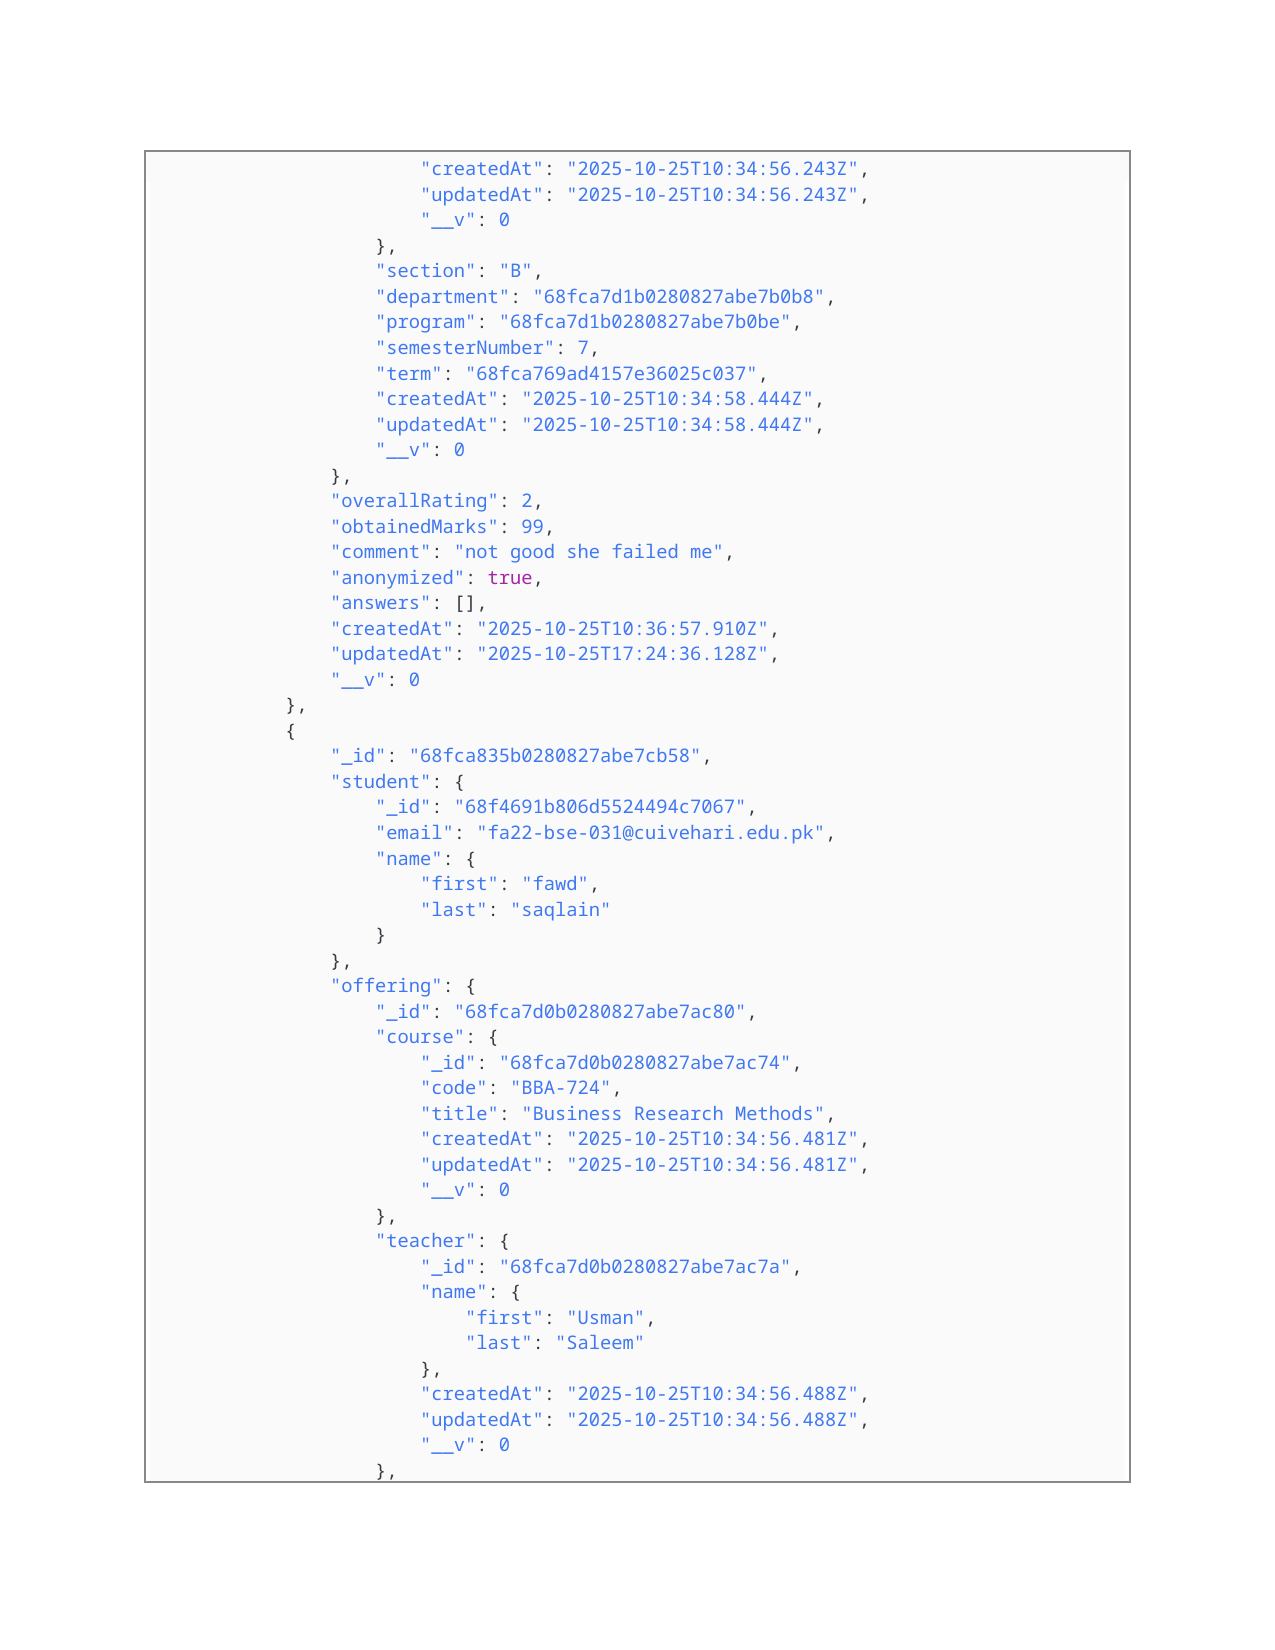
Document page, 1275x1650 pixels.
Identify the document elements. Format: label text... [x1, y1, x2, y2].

text "teacher": { [150, 1228, 1125, 1253]
text "updatedAt": "2025-10-25T17:24:36.128Z", [150, 641, 1125, 666]
text "term": "68fca769ad4157e36025c037", [150, 360, 1125, 385]
text }, [150, 462, 1125, 487]
text "__v": 0 [150, 436, 1125, 462]
text "last": "Saleem" [150, 1330, 1125, 1355]
text "first": "Usman", [150, 1304, 1125, 1330]
text "updatedAt": "2025-10-25T10:34:56.488Z", [150, 1406, 1125, 1432]
text } [150, 921, 1125, 947]
text "__v": 0 [150, 1177, 1125, 1202]
text "name": { [150, 845, 1125, 870]
text "anonymized": true, [150, 564, 1125, 589]
text }, [150, 1457, 1125, 1481]
text "title": "Business Research Methods", [150, 1100, 1125, 1126]
text "program": "68fca7d1b0280827abe7b0be", [150, 309, 1125, 334]
text }, [150, 1355, 1125, 1381]
text "updatedAt": "2025-10-25T10:34:56.481Z", [150, 1151, 1125, 1177]
text "comment": "not good she failed me", [150, 538, 1125, 564]
text "createdAt": "2025-10-25T10:36:57.910Z", [150, 615, 1125, 641]
text "name": { [150, 1279, 1125, 1304]
text "obtainedMarks": 99, [150, 513, 1125, 538]
text "__v": 0 [150, 1432, 1125, 1457]
text "_id": "68fca7d0b0280827abe7ac7a", [150, 1253, 1125, 1279]
text "_id": "68f4691b806d5524494c7067", [150, 794, 1125, 819]
text "department": "68fca7d1b0280827abe7b0b8", [150, 283, 1125, 309]
text "__v": 0 [150, 207, 1125, 232]
text "student": { [150, 768, 1125, 794]
text "course": { [150, 1023, 1125, 1049]
text "updatedAt": "2025-10-25T10:34:56.243Z", [150, 181, 1125, 207]
text "createdAt": "2025-10-25T10:34:56.243Z", [146, 152, 1129, 181]
text "_id": "68fca7d0b0280827abe7ac74", [150, 1049, 1125, 1074]
text "semesterNumber": 7, [150, 334, 1125, 360]
text { [150, 717, 1125, 743]
text "overallRating": 2, [150, 487, 1125, 513]
text "_id": "68fca7d0b0280827abe7ac80", [150, 998, 1125, 1023]
text "offering": { [150, 972, 1125, 998]
text }, [150, 947, 1125, 972]
text "createdAt": "2025-10-25T10:34:58.444Z", [150, 385, 1125, 411]
text "createdAt": "2025-10-25T10:34:56.488Z", [150, 1381, 1125, 1406]
text "answers": [], [150, 589, 1125, 615]
text "createdAt": "2025-10-25T10:34:56.481Z", [150, 1126, 1125, 1151]
text "__v": 0 [150, 666, 1125, 692]
text "first": "fawd", [150, 870, 1125, 896]
text "code": "BBA-724", [150, 1074, 1125, 1100]
text "_id": "68fca835b0280827abe7cb58", [150, 743, 1125, 768]
text "updatedAt": "2025-10-25T10:34:58.444Z", [150, 411, 1125, 436]
text }, [150, 232, 1125, 258]
text "last": "saqlain" [150, 896, 1125, 921]
text "email": "fa22-bse-031@cuivehari.edu.pk", [150, 819, 1125, 845]
text }, [150, 692, 1125, 717]
text }, [150, 1202, 1125, 1228]
text "section": "B", [150, 258, 1125, 283]
